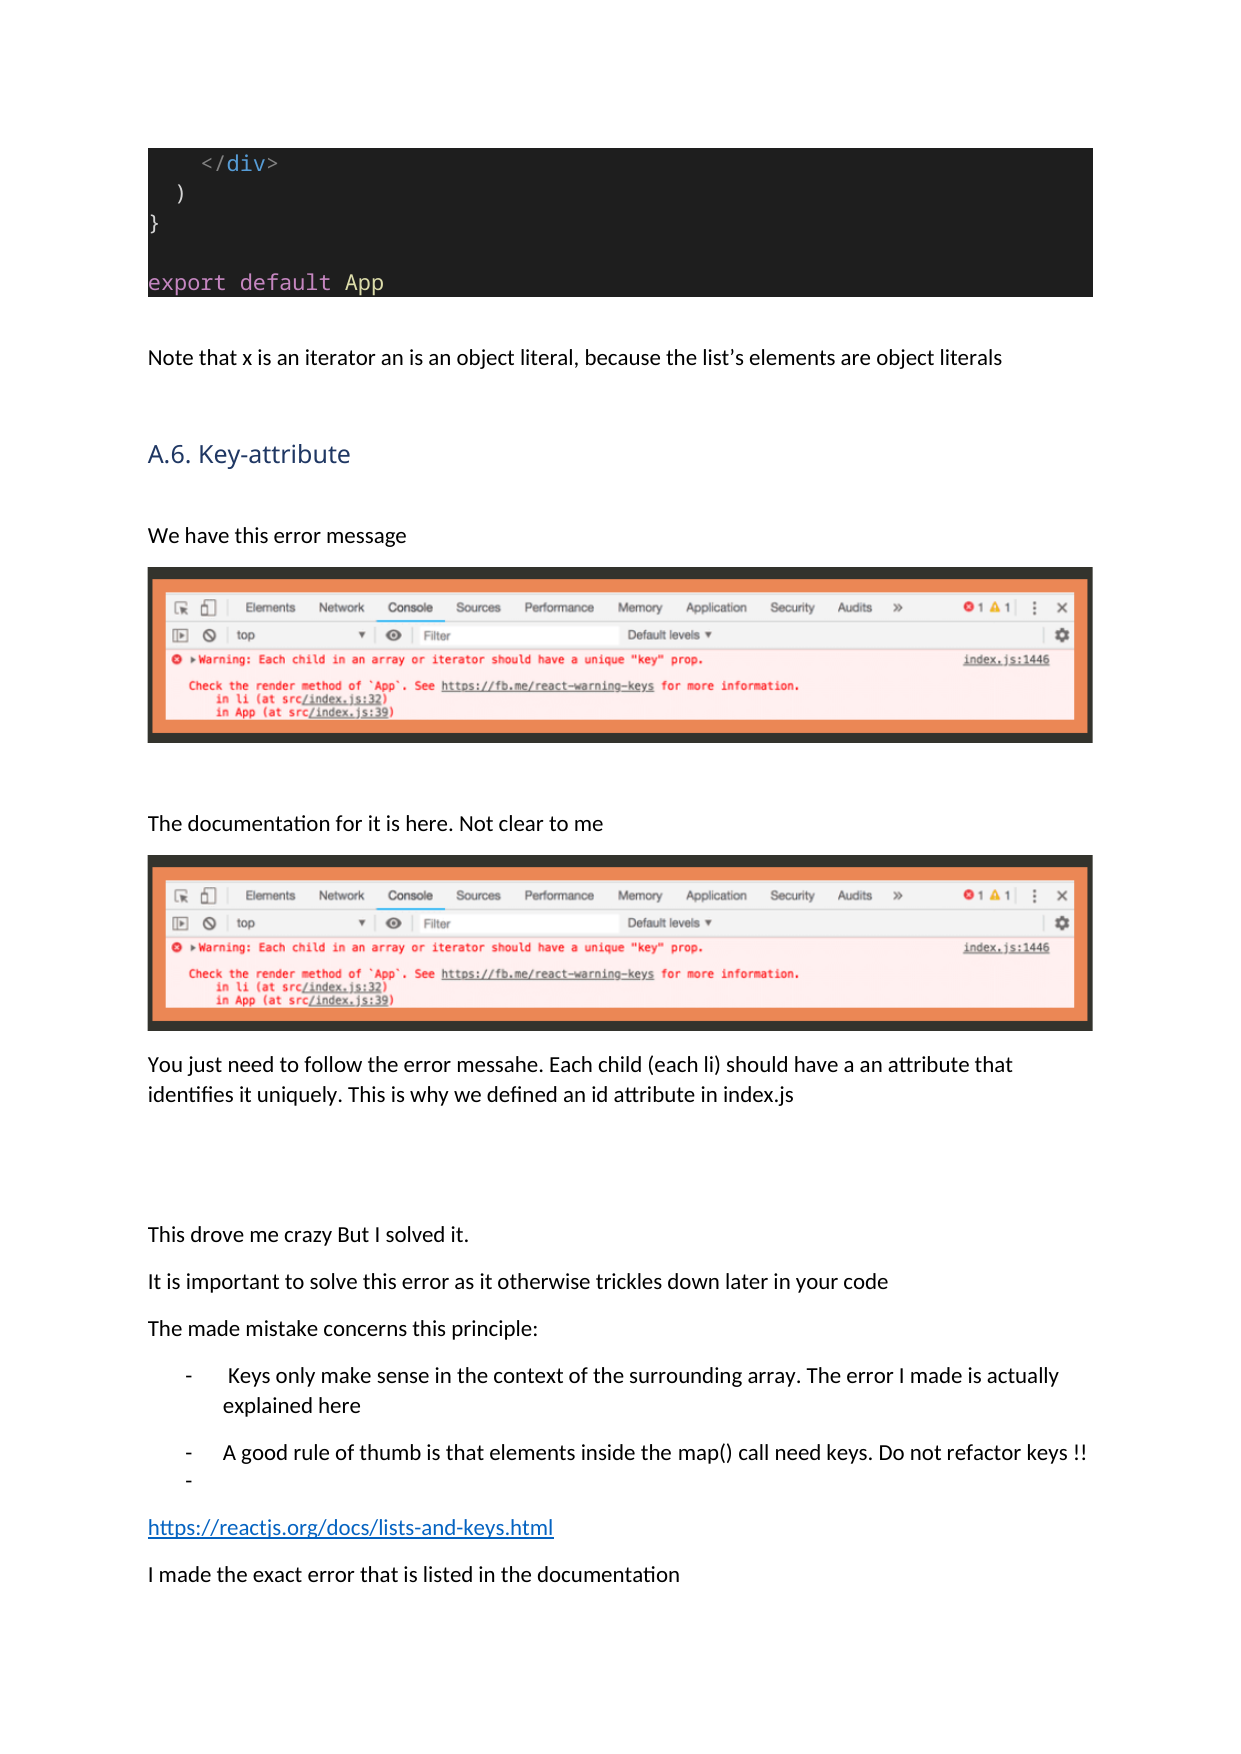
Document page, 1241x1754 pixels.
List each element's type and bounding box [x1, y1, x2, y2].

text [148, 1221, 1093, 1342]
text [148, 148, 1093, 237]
picture [147, 567, 1093, 743]
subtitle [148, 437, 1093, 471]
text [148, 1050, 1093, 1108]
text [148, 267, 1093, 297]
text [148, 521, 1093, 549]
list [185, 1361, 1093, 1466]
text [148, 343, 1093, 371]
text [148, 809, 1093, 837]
picture [147, 855, 1093, 1031]
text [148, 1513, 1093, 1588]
